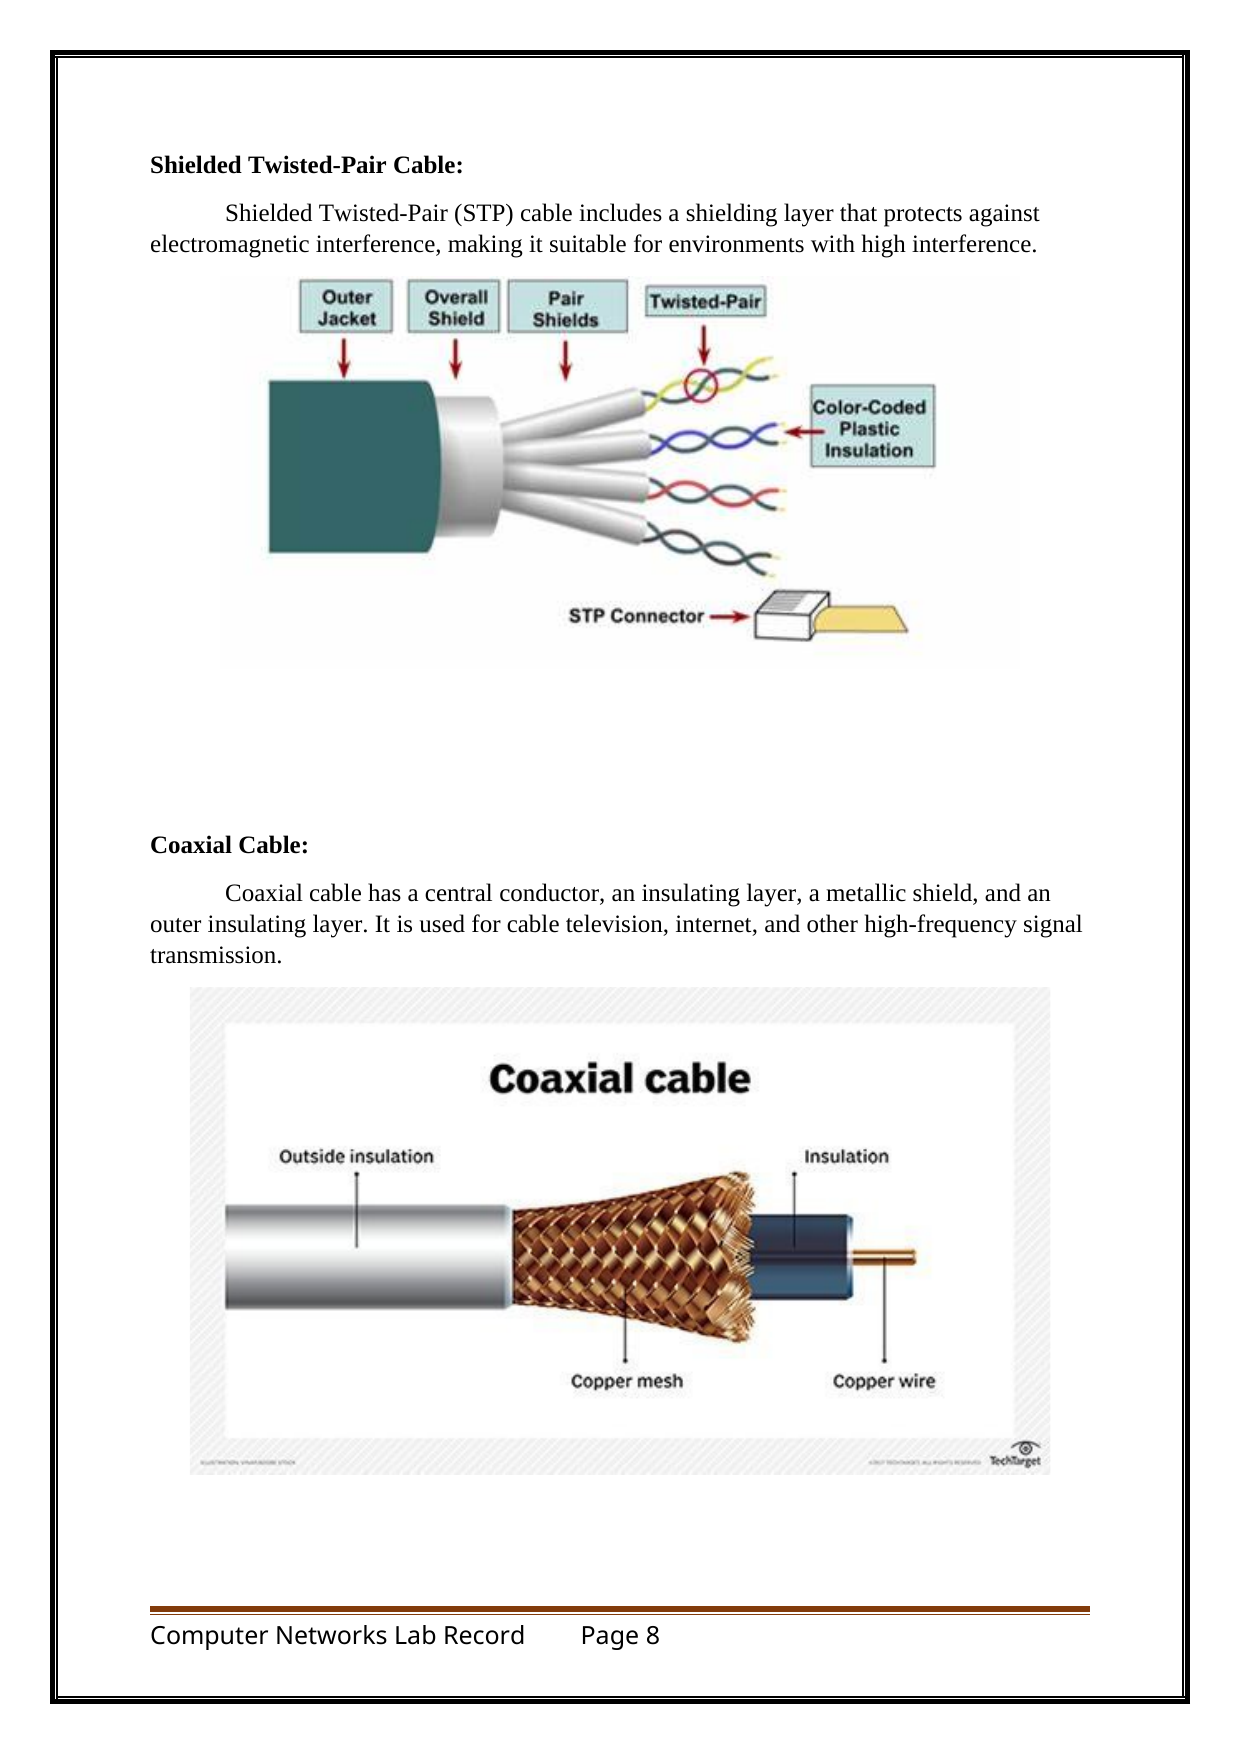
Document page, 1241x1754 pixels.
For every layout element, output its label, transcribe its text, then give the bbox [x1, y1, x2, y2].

picture [189, 987, 1051, 1475]
picture [219, 276, 1021, 669]
text Coaxial cable has a central conductor, an insulating layer, a metallic shield, and an outer insulating layer. It is used for cable television, internet, and other high-frequency signal transmission. [150, 878, 1090, 969]
text Coaxial Cable: [150, 830, 1090, 859]
text Shielded Twisted-Pair (STP) cable includes a shielding layer that protects against electromagnetic interference, making it suitable for environments with high interference. [150, 198, 1090, 257]
text Shielded Twisted-Pair Cable: [150, 150, 1090, 179]
